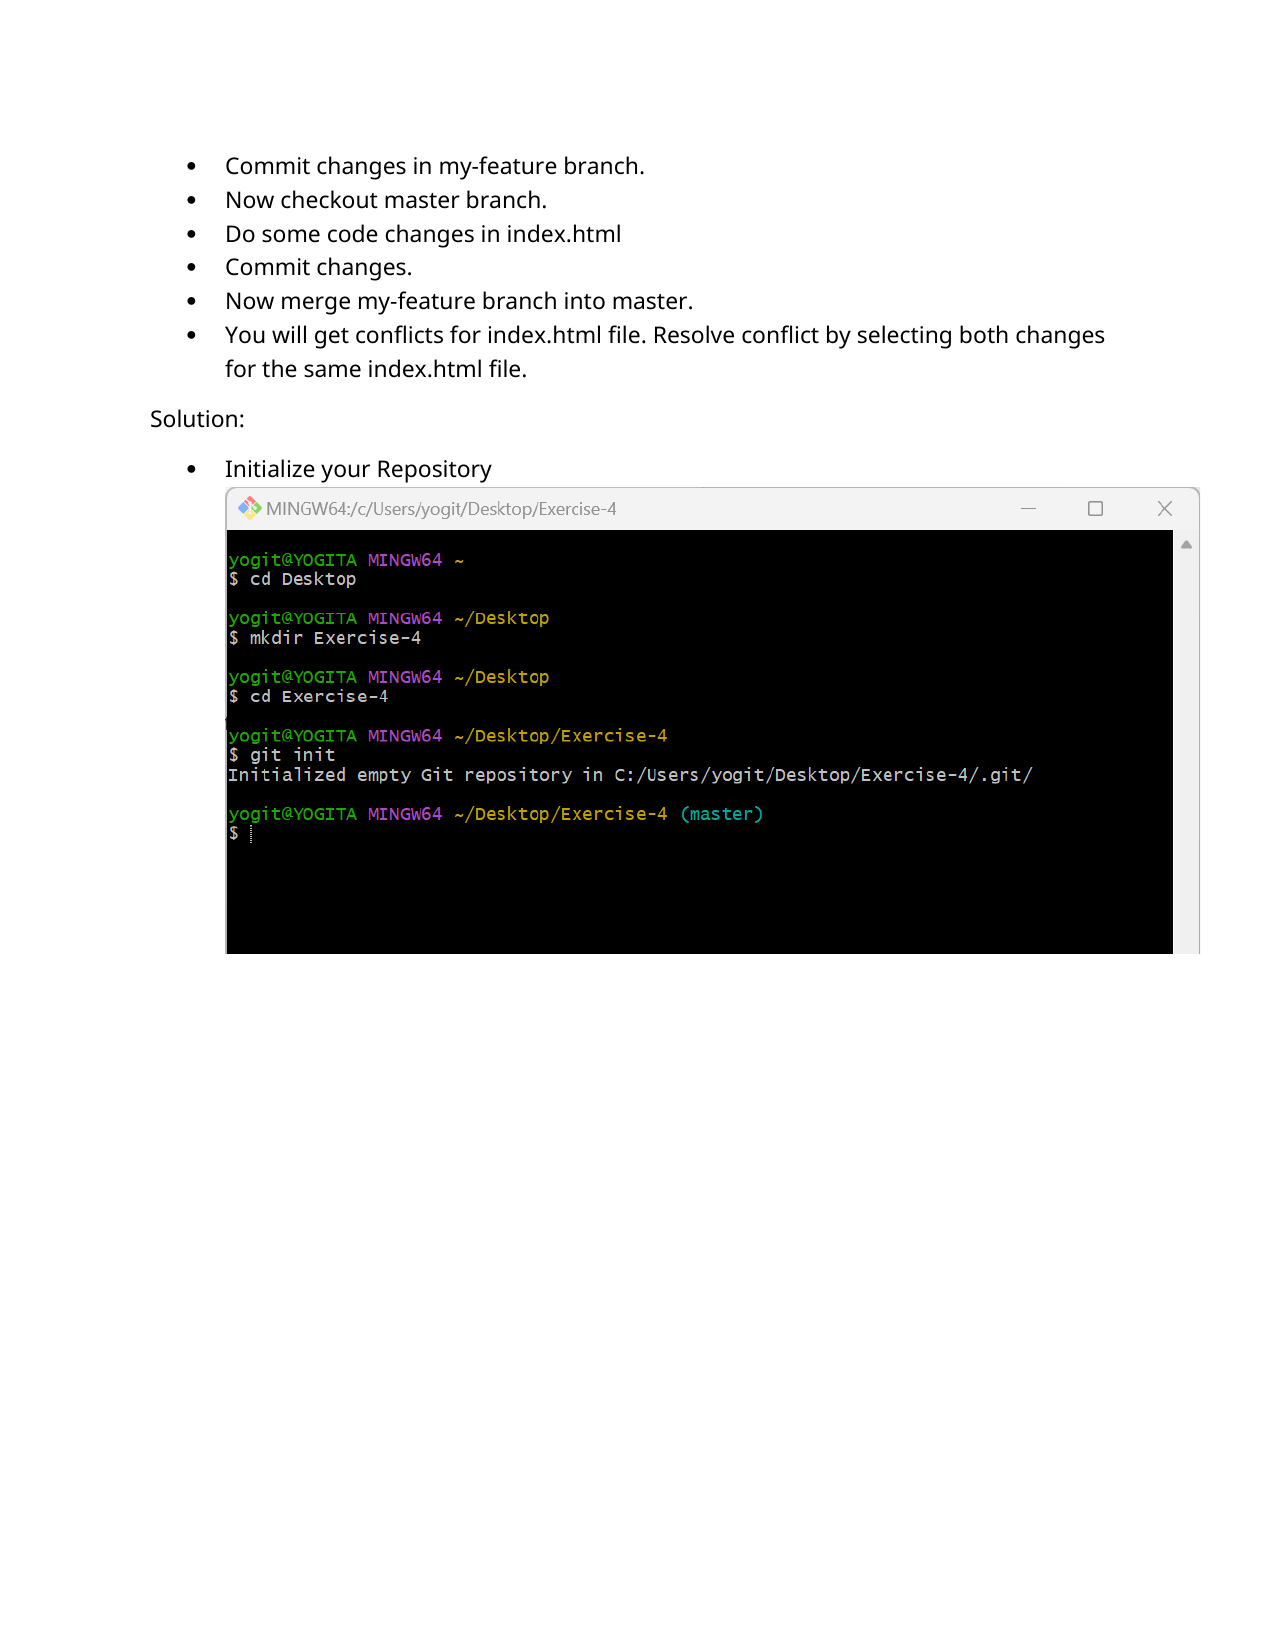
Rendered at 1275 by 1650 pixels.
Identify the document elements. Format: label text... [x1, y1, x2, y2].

text Solution: [150, 403, 1125, 434]
list Initialize your Repository [187, 453, 1125, 484]
list Commit changes in my-feature branch. [187, 150, 1125, 181]
list Commit changes. [187, 251, 1125, 282]
list Now checkout master branch. [187, 184, 1125, 215]
list Now merge my-feature branch into master. [187, 285, 1125, 316]
list You will get conflicts for index.html file. Resolve conflict by selecting both changes for the same index.html file. [187, 319, 1125, 384]
list Do some code changes in index.html [187, 217, 1125, 249]
picture [225, 487, 1200, 954]
